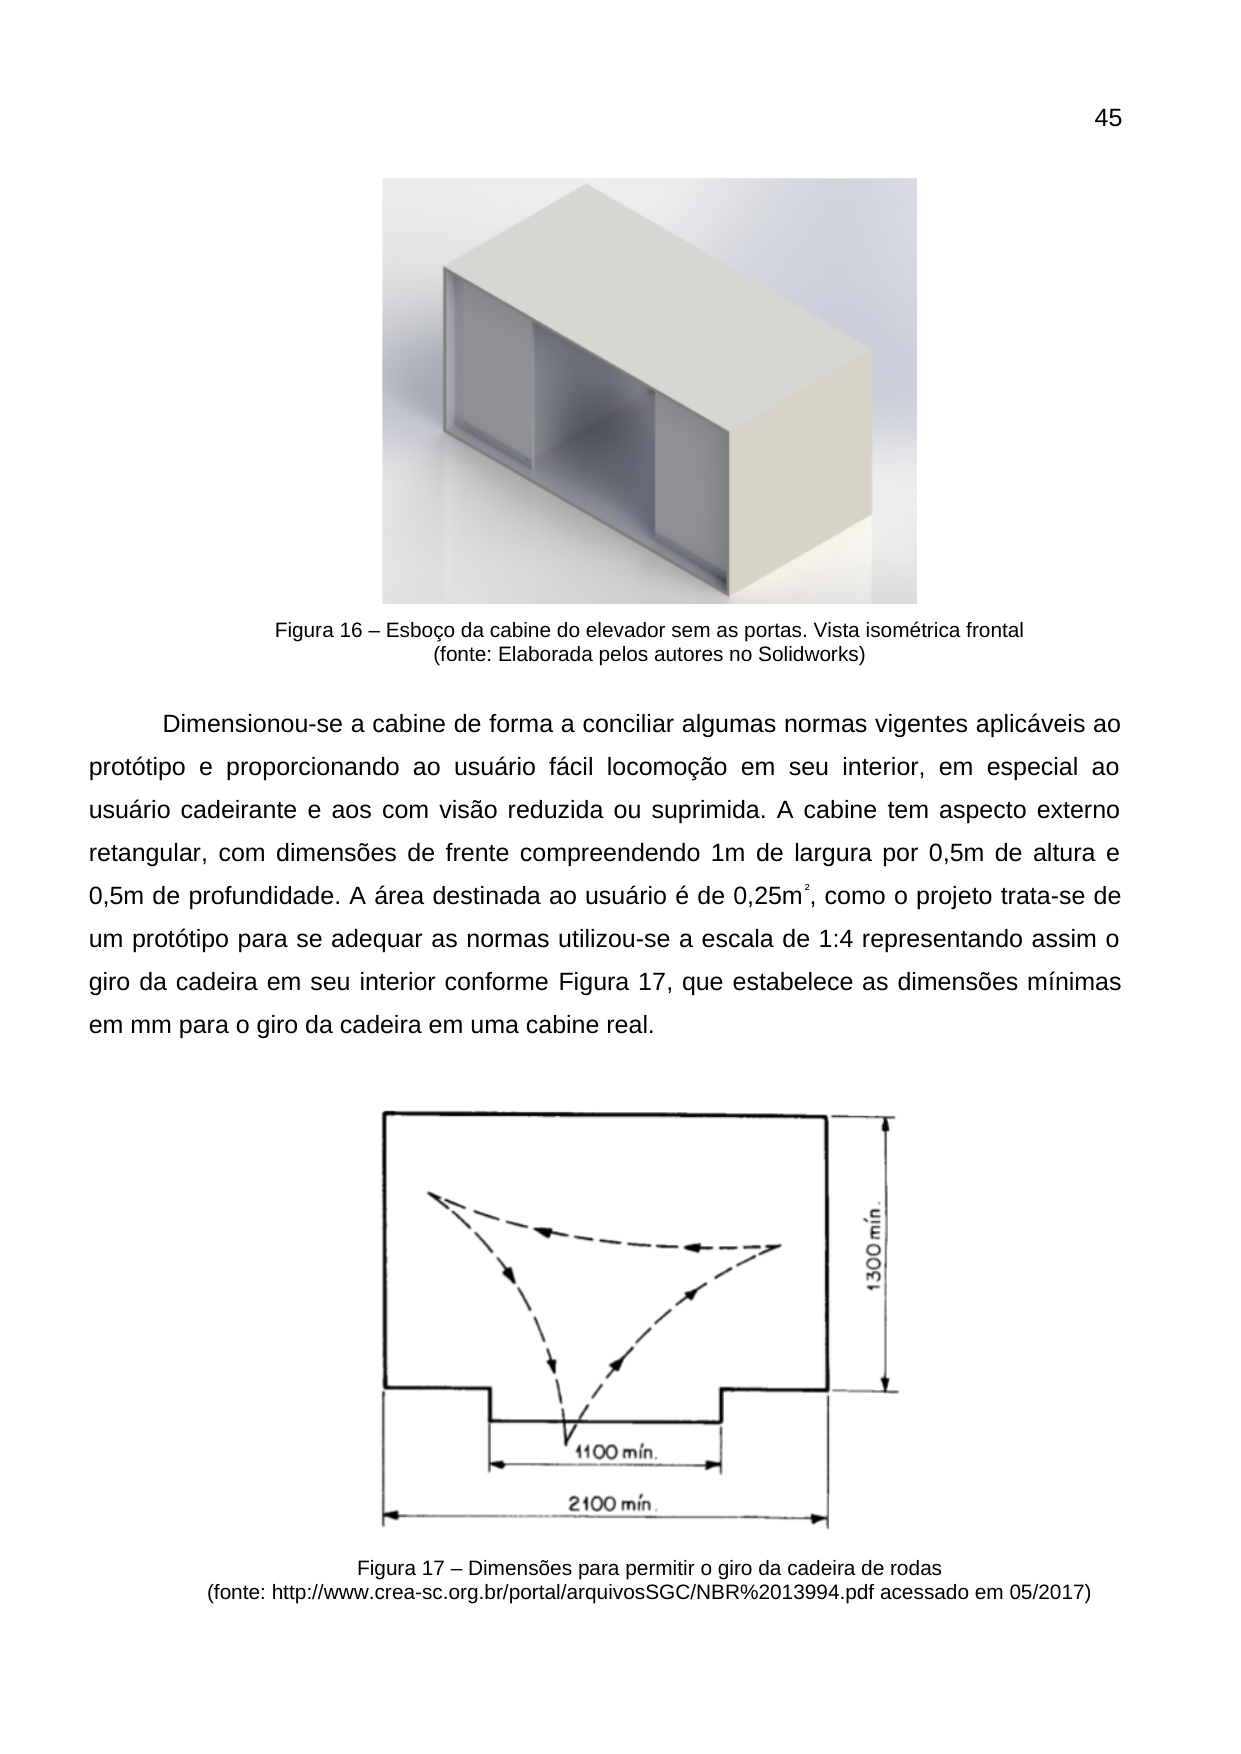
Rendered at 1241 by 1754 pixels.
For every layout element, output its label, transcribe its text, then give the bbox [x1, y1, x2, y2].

text Figura 16 – Esboço da cabine do elevador sem as portas. Vista isométrica frontal [177, 618, 1122, 642]
picture [382, 177, 917, 604]
picture [367, 1096, 933, 1542]
text Figura 17 – Dimensões para permitir o giro da cadeira de rodas [177, 1556, 1122, 1580]
text (fonte: Elaborada pelos autores no Solidworks) [177, 642, 1122, 666]
list Dimensionou-se a cabine de forma a conciliar algumas normas vigentes aplicáveis ao protótipo e proporcionando ao usuário fácil locomoção em seu interior, em especial ao usuário cadeirante e aos com visão reduzida ou suprimida. A cabine tem aspecto externo retangular, com dimensões de frente compreendendo 1m de largura por 0,5m de altura e 0,5m de profundidade. A área destinada ao usuário é de 0,25m², como o projeto trata-se de um protótipo para se adequar as normas utilizou-se a escala de 1:4 representando assim o giro da cadeira em seu interior conforme Figura 17, que estabelece as dimensões mínimas em mm para o giro da cadeira em uma cabine real. [88, 709, 1122, 1039]
text (fonte: http://www.crea-sc.org.br/portal/arquivosSGC/NBR%2013994.pdf acessado em 05/2017) [177, 1580, 1122, 1604]
